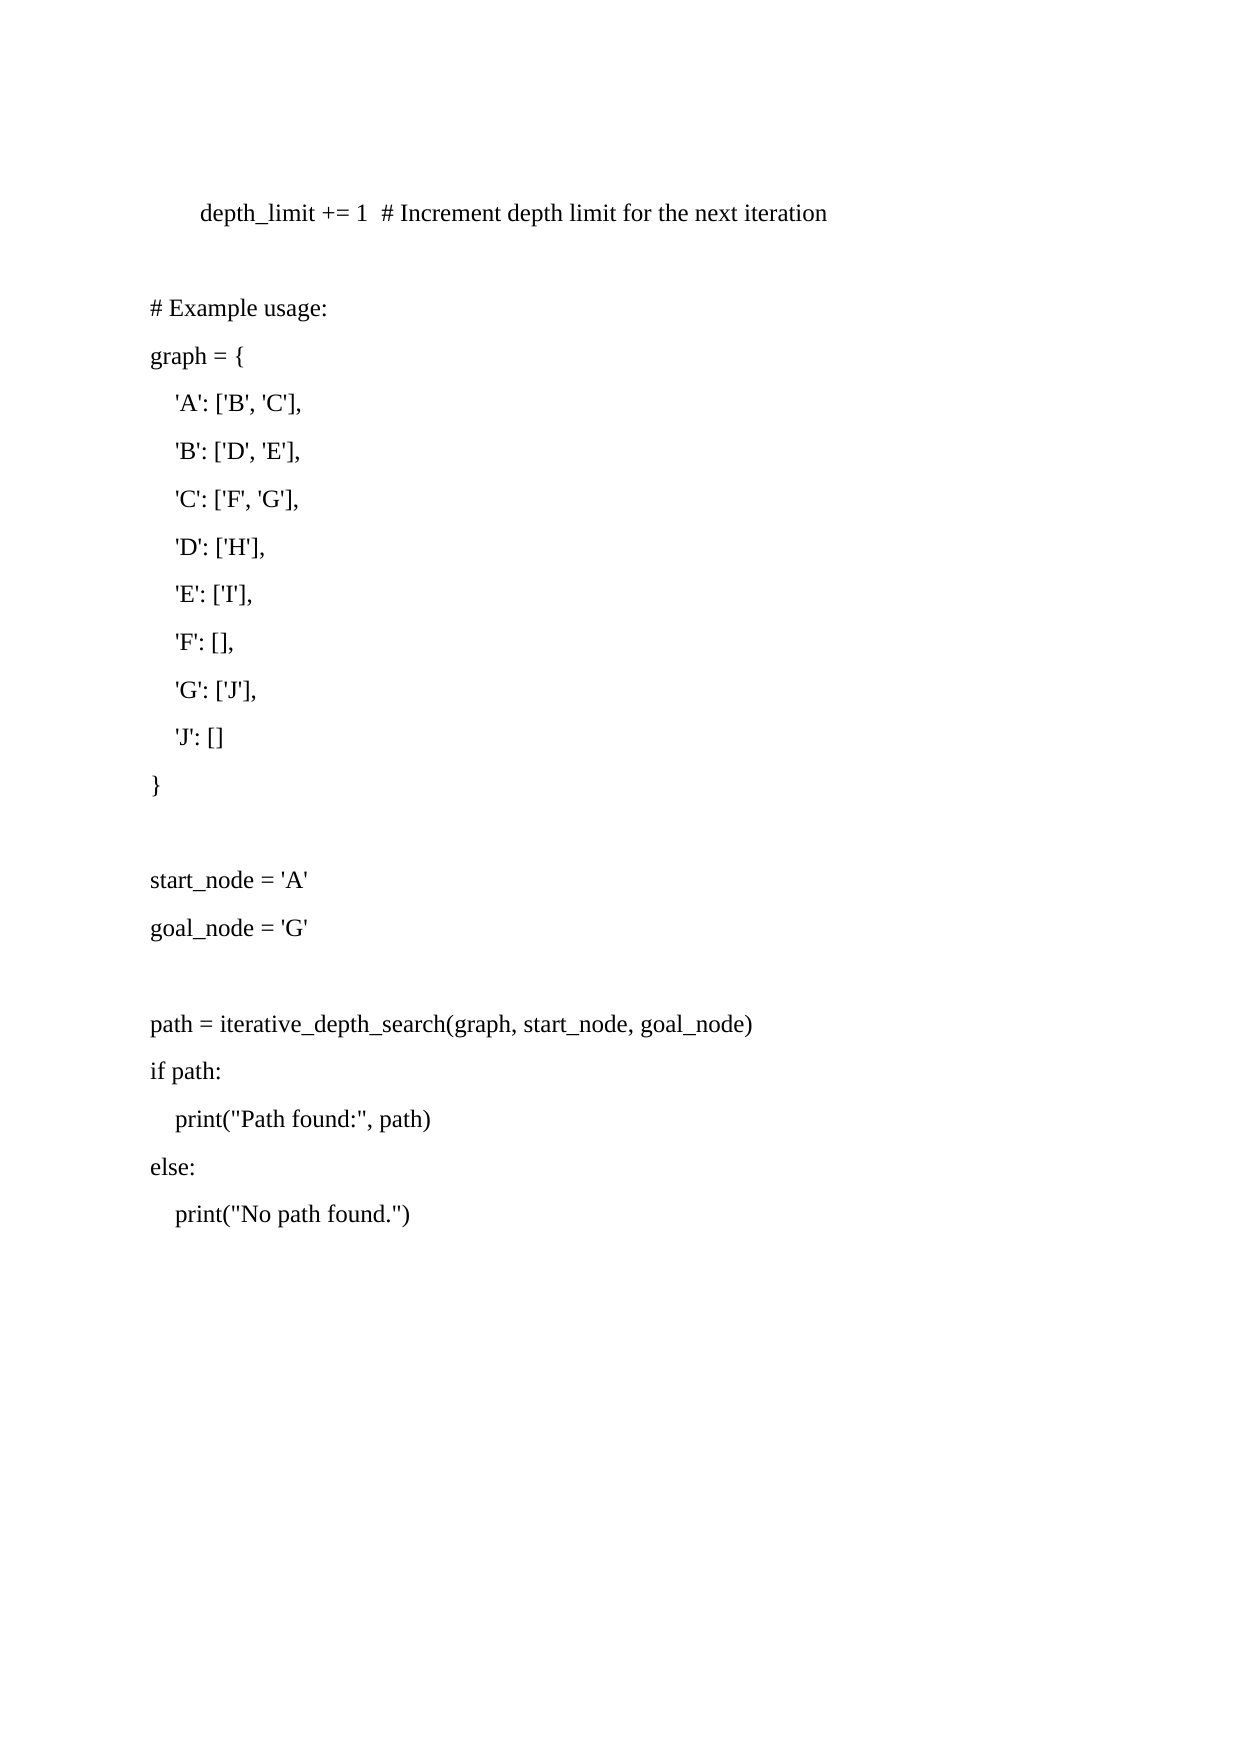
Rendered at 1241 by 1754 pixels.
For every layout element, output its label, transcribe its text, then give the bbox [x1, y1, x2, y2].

text # Example usage: [150, 293, 1090, 322]
text print("Path found:", path) [150, 1104, 1090, 1133]
text path = iterative_depth_search(graph, start_node, goal_node) [150, 1009, 1090, 1037]
text 'C': ['F', 'G'], [150, 484, 1090, 513]
text 'D': ['H'], [150, 532, 1090, 560]
text start_node = 'A' [150, 866, 1090, 894]
text 'E': ['I'], [150, 579, 1090, 608]
text } [150, 770, 1090, 799]
text goal_node = 'G' [150, 913, 1090, 942]
text 'G': ['J'], [150, 675, 1090, 703]
text else: [150, 1152, 1090, 1181]
text if path: [150, 1056, 1090, 1085]
text 'F': [], [150, 627, 1090, 656]
text graph = { [150, 341, 1090, 369]
text print("No path found.") [150, 1199, 1090, 1228]
text 'A': ['B', 'C'], [150, 388, 1090, 417]
text 'J': [] [150, 722, 1090, 751]
text depth_limit += 1 # Increment depth limit for the next iteration [150, 198, 1090, 226]
text 'B': ['D', 'E'], [150, 436, 1090, 465]
